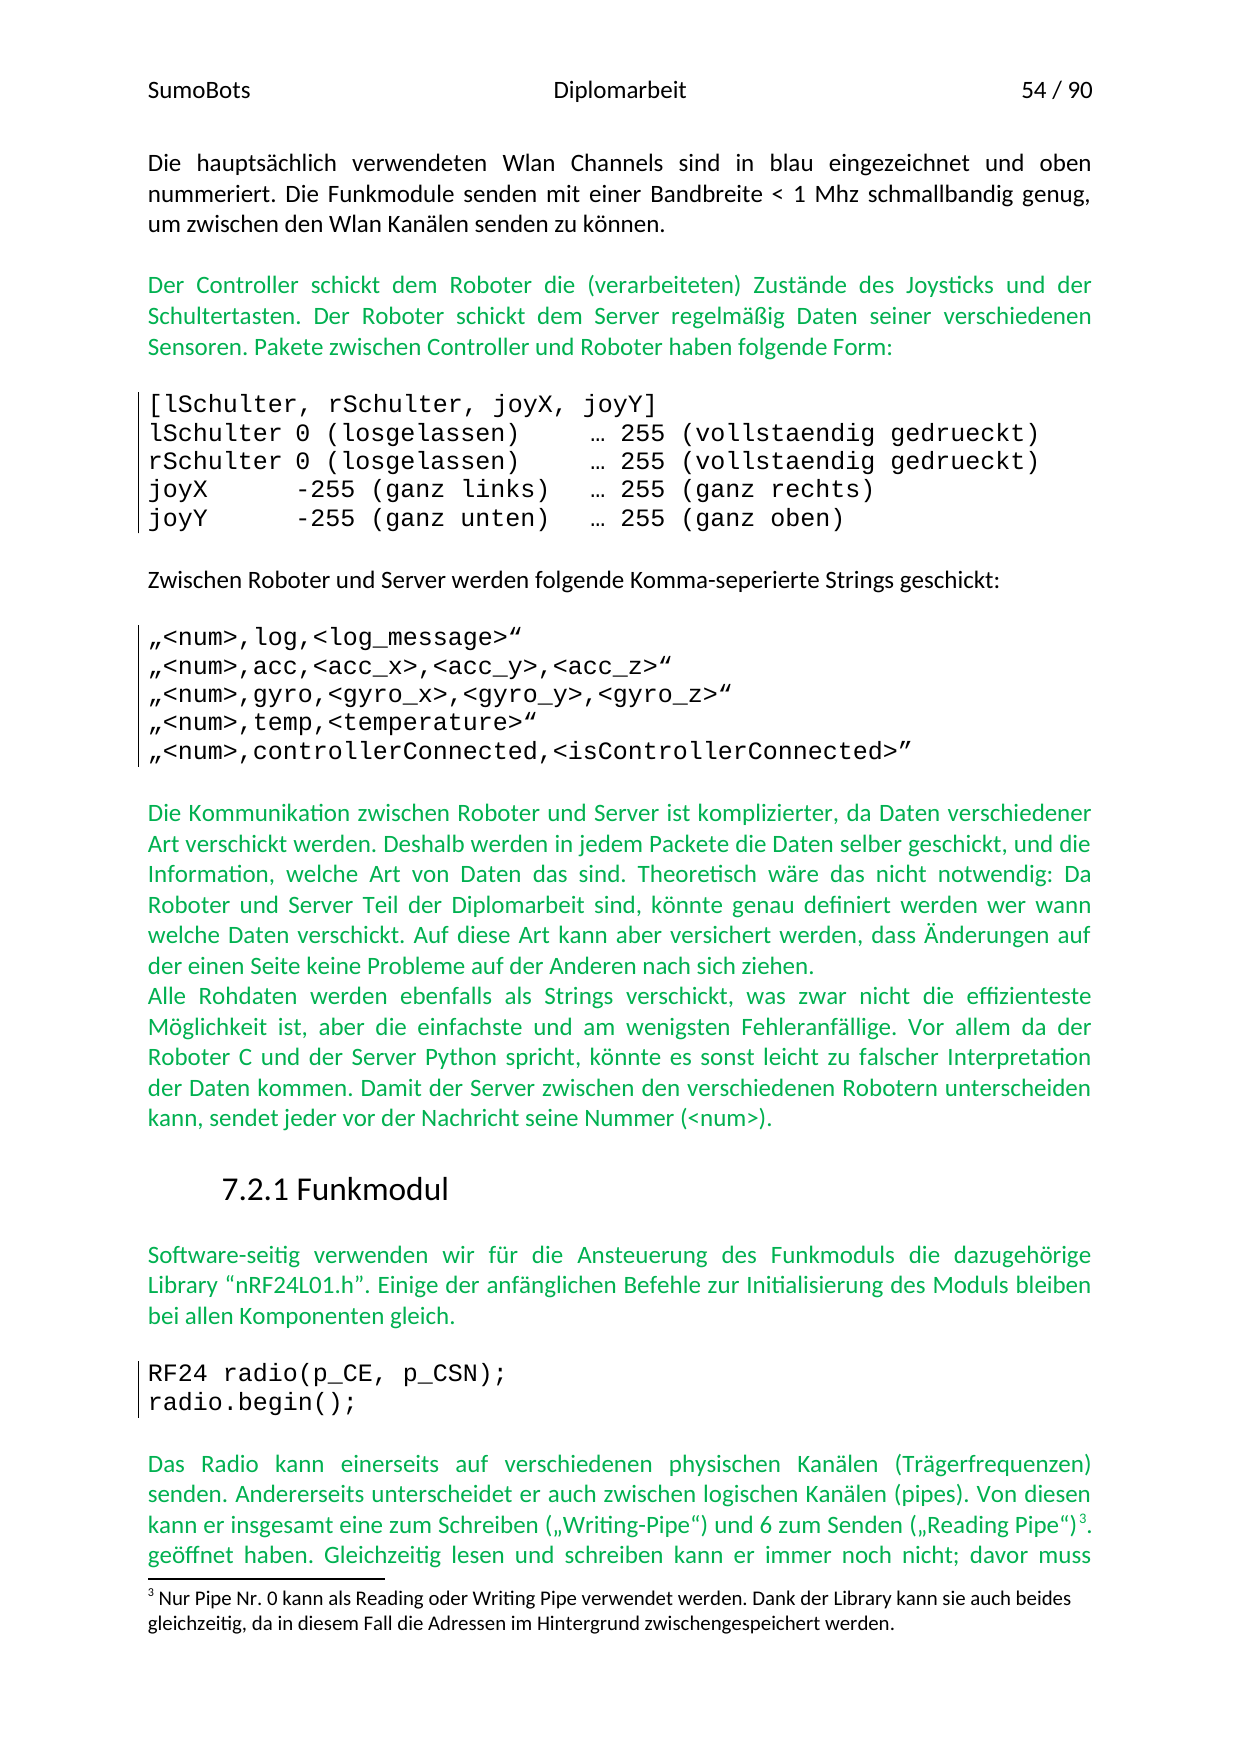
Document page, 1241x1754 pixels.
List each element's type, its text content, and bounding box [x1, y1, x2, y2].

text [148, 1448, 1093, 1570]
text radio.begin(); [148, 1389, 1093, 1418]
text „<num>,log,<log_message>“ [148, 625, 1093, 653]
text joyX -255 (ganz links) … 255 (ganz rechts) [148, 477, 1093, 505]
text Der Controller schickt dem Roboter die (verarbeiteten) Zustände des Joysticks und der Schultertasten. Der Roboter schickt dem Server regelmäßig Daten seiner verschiedenen Sensoren. Pakete zwischen Controller und Roboter haben folgende Form: [148, 270, 1093, 361]
text Alle Rohdaten werden ebenfalls als Strings verschickt, was zwar nicht die effizienteste Möglichkeit ist, aber die einfachste und am wenigsten Fehleranfällige. Vor allem da der Roboter C und der Server Python spricht, könnte es sonst leicht zu falscher Interpretation der Daten kommen. Damit der Server zwischen den verschiedenen Robotern unterscheiden kann, sendet jeder vor der Nachricht seine Nummer (<num>). [148, 980, 1093, 1133]
text joyY -255 (ganz unten) … 255 (ganz oben) [148, 505, 1093, 533]
text lSchulter 0 (losgelassen) … 255 (vollstaendig gedrueckt) [148, 420, 1093, 448]
text RF24 radio(p_CE, p_CSN); [148, 1361, 1093, 1389]
text Die Kommunikation zwischen Roboter und Server ist komplizierter, da Daten verschiedener Art verschickt werden. Deshalb werden in jedem Packete die Daten selber geschickt, und die Information, welche Art von Daten das sind. Theoretisch wäre das nicht notwendig: Da Roboter und Server Teil der Diplomarbeit sind, könnte genau definiert werden wer wann welche Daten verschickt. Auf diese Art kann aber versichert werden, dass Änderungen auf der einen Seite keine Probleme auf der Anderen nach sich ziehen. [148, 797, 1093, 980]
text Zwischen Roboter und Server werden folgende Komma-seperierte Strings geschickt: [148, 564, 1093, 594]
subtitle Funkmodul [221, 1168, 1093, 1208]
text Software-seitig verwenden wir für die Ansteuerung des Funkmoduls die dazugehörige Library “nRF24L01.h”. Einige der anfänglichen Befehle zur Initialisierung des Moduls bleiben bei allen Komponenten gleich. [148, 1239, 1093, 1330]
text [lSchulter, rSchulter, joyX, joyY] [148, 392, 1093, 420]
text „<num>,controllerConnected,<isControllerConnected>” [148, 738, 1093, 767]
text Die hauptsächlich verwendeten Wlan Channels sind in blau eingezeichnet und oben nummeriert. Die Funkmodule senden mit einer Bandbreite < 1 Mhz schmallbandig genug, um zwischen den Wlan Kanälen senden zu können. [148, 148, 1093, 239]
text „<num>,acc,<acc_x>,<acc_y>,<acc_z>“ [148, 653, 1093, 682]
text rSchulter 0 (losgelassen) … 255 (vollstaendig gedrueckt) [148, 448, 1093, 477]
text „<num>,gyro,<gyro_x>,<gyro_y>,<gyro_z>“ [148, 682, 1093, 710]
text „<num>,temp,<temperature>“ [148, 710, 1093, 738]
